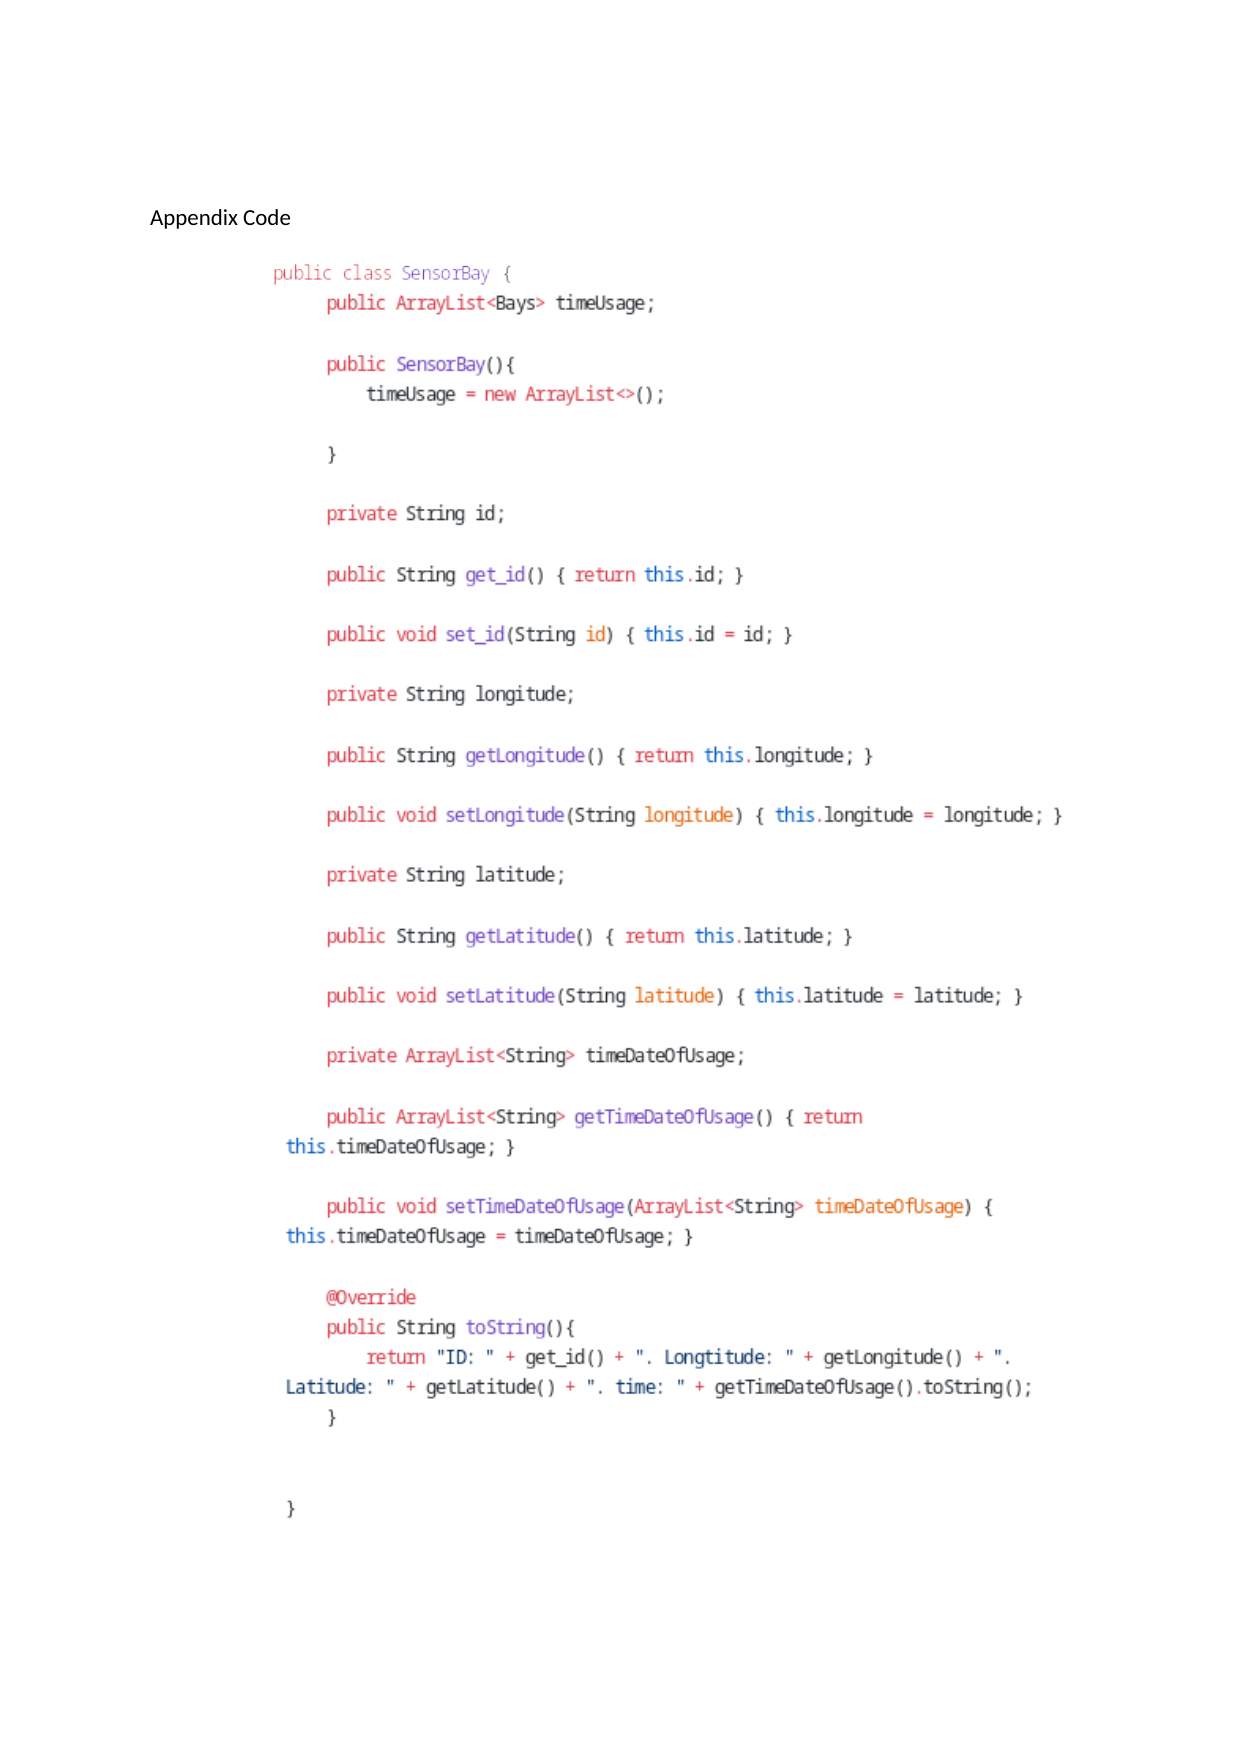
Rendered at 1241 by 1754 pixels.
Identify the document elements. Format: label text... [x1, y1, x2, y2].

text Appendix Code [150, 203, 1090, 231]
